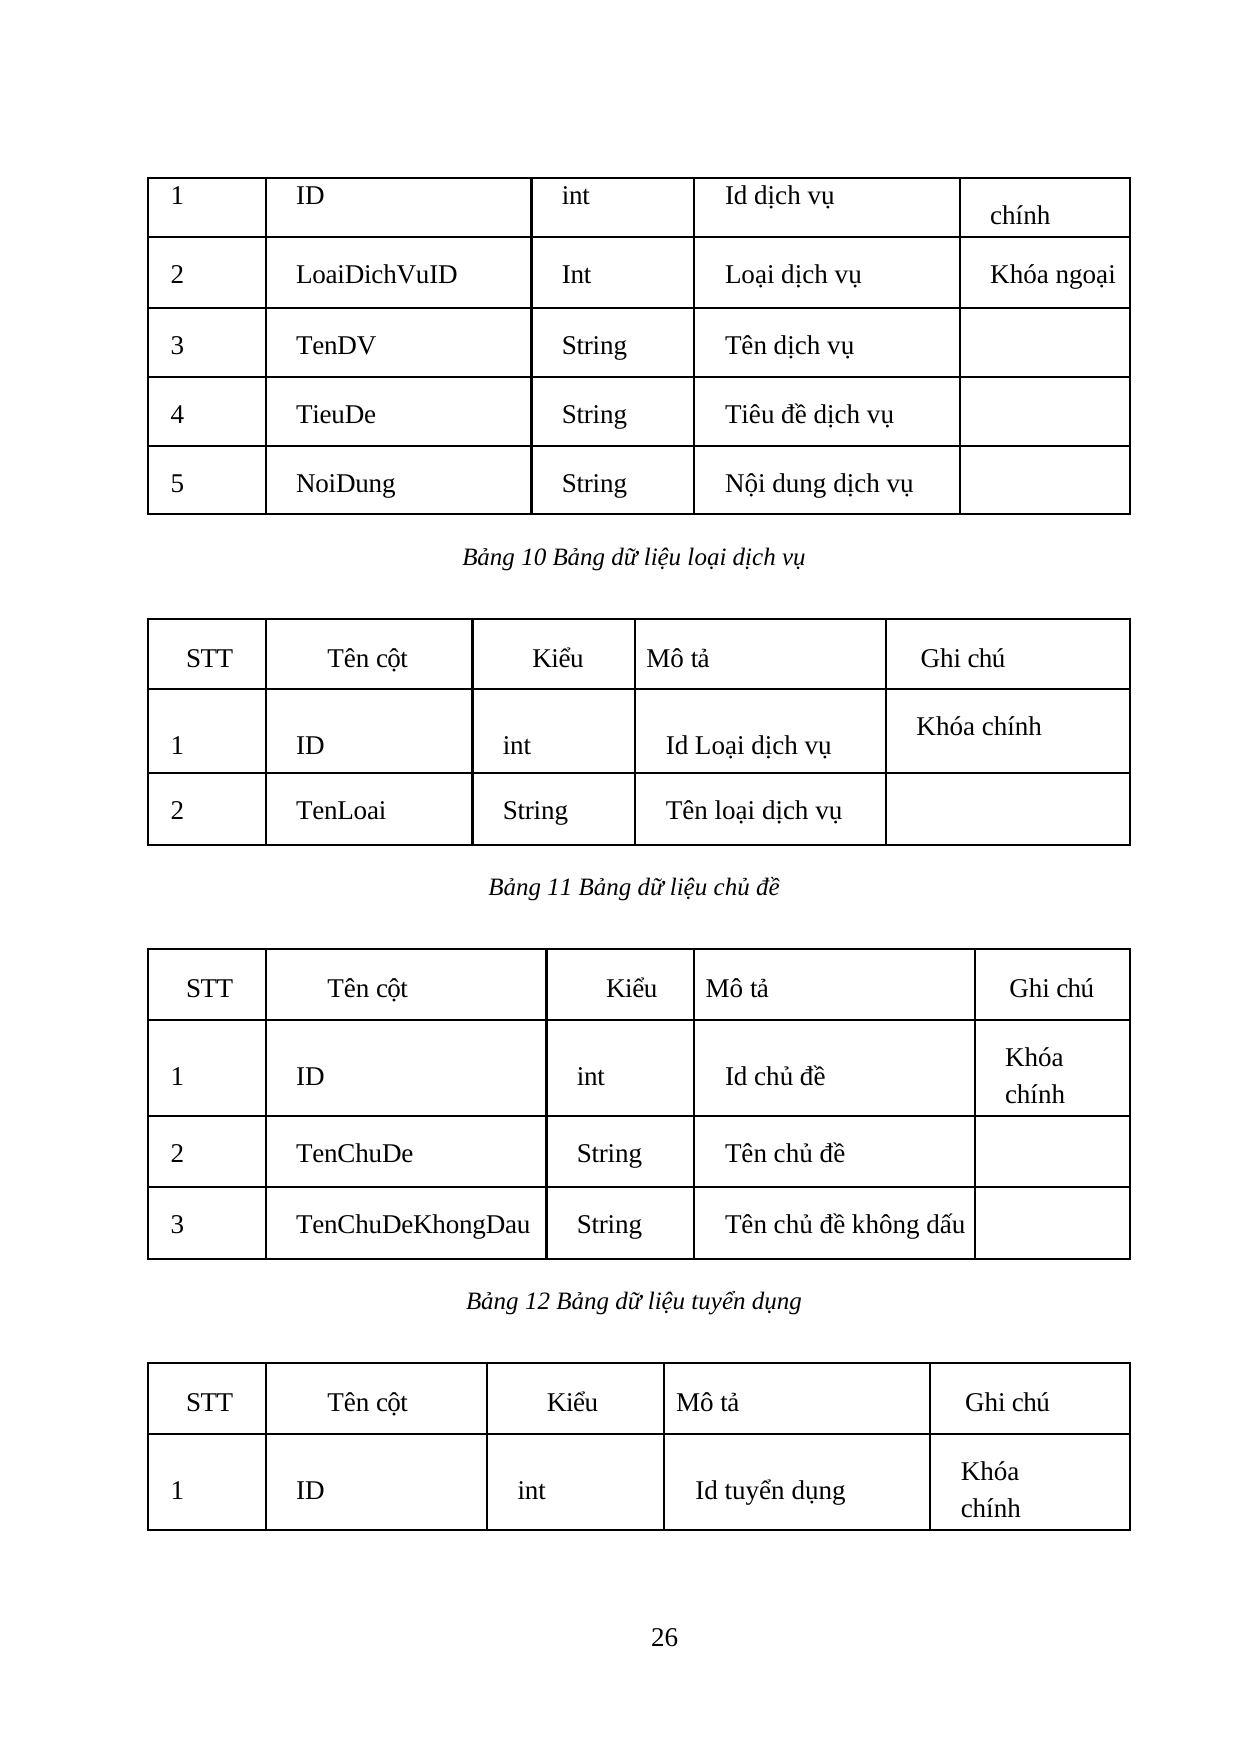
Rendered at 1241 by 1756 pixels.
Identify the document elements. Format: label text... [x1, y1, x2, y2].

table_cell TenChuDeKhongDau [267, 1188, 545, 1258]
table_header Ghi chú [931, 1364, 1129, 1433]
table_header Tên cột [267, 1364, 486, 1433]
table_cell Khóa chính [961, 179, 1129, 236]
table_cell Khóa chính [887, 690, 1129, 772]
table_cell [887, 774, 1129, 844]
table_cell 3 [149, 309, 265, 376]
table_cell 4 [149, 378, 265, 444]
table_cell [961, 309, 1129, 376]
text Bảng 10 Bảng dữ liệu loại dịch vụ [148, 542, 1122, 570]
table_cell String [548, 1117, 693, 1186]
table_cell 1 [149, 1021, 265, 1114]
table_cell Tên dịch vụ [695, 309, 959, 376]
table_cell Id Loại dịch vụ [636, 690, 885, 772]
table_cell TieuDe [267, 378, 530, 444]
table_cell Tên chủ đề không dấu [695, 1188, 974, 1258]
table_cell Khóa chính [976, 1021, 1129, 1114]
table_cell int [533, 179, 693, 236]
table_cell Khóa ngoại [961, 238, 1129, 307]
table_header STT [149, 1364, 265, 1433]
table_cell NoiDung [267, 447, 530, 513]
table_cell 1 [149, 690, 265, 772]
table_cell [976, 1188, 1129, 1258]
table_header Mô tả [636, 620, 885, 688]
table_cell ID [267, 690, 471, 772]
table_cell Id tuyển dụng [665, 1435, 929, 1529]
table_cell int [488, 1435, 663, 1529]
table_cell 3 [149, 1188, 265, 1258]
table_cell ID [267, 1021, 545, 1114]
table_cell ID [267, 179, 530, 236]
table_cell String [533, 447, 693, 513]
table_header Mô tả [695, 950, 974, 1019]
table_header Ghi chú [976, 950, 1129, 1019]
table_cell 1 [149, 179, 265, 236]
table_cell 2 [149, 774, 265, 844]
table_cell Tên loại dịch vụ [636, 774, 885, 844]
table_cell Id dịch vụ [695, 179, 959, 236]
table_header Tên cột [267, 950, 545, 1019]
table_header Tên cột [267, 620, 471, 688]
table_cell ID [267, 1435, 486, 1529]
table_cell Id chủ đề [695, 1021, 974, 1114]
table_header Kiểu [474, 620, 634, 688]
table_cell int [548, 1021, 693, 1114]
table_cell String [533, 378, 693, 444]
table_cell LoaiDichVuID [267, 238, 530, 307]
table_header Kiểu [488, 1364, 663, 1433]
table_cell TenChuDe [267, 1117, 545, 1186]
table_cell Khóa chính [931, 1435, 1129, 1529]
table_cell [976, 1117, 1129, 1186]
table_cell 2 [149, 1117, 265, 1186]
table_header STT [149, 950, 265, 1019]
table_cell Int [533, 238, 693, 307]
table_cell 2 [149, 238, 265, 307]
table_cell Loại dịch vụ [695, 238, 959, 307]
table_cell int [474, 690, 634, 772]
table_header Ghi chú [887, 620, 1129, 688]
table_cell Tiêu đề dịch vụ [695, 378, 959, 444]
table_cell [961, 447, 1129, 513]
table_cell String [474, 774, 634, 844]
table_cell 5 [149, 447, 265, 513]
table_cell 1 [149, 1435, 265, 1529]
table_cell Nội dung dịch vụ [695, 447, 959, 513]
table_cell String [548, 1188, 693, 1258]
table_cell TenLoai [267, 774, 471, 844]
text Bảng 11 Bảng dữ liệu chủ đề [148, 872, 1122, 901]
table_header STT [149, 620, 265, 688]
table_cell Tên chủ đề [695, 1117, 974, 1186]
table_cell [961, 378, 1129, 444]
table_header Mô tả [665, 1364, 929, 1433]
table_cell String [533, 309, 693, 376]
table_cell TenDV [267, 309, 530, 376]
table_header Kiểu [548, 950, 693, 1019]
text Bảng 12 Bảng dữ liệu tuyển dụng [148, 1286, 1122, 1315]
